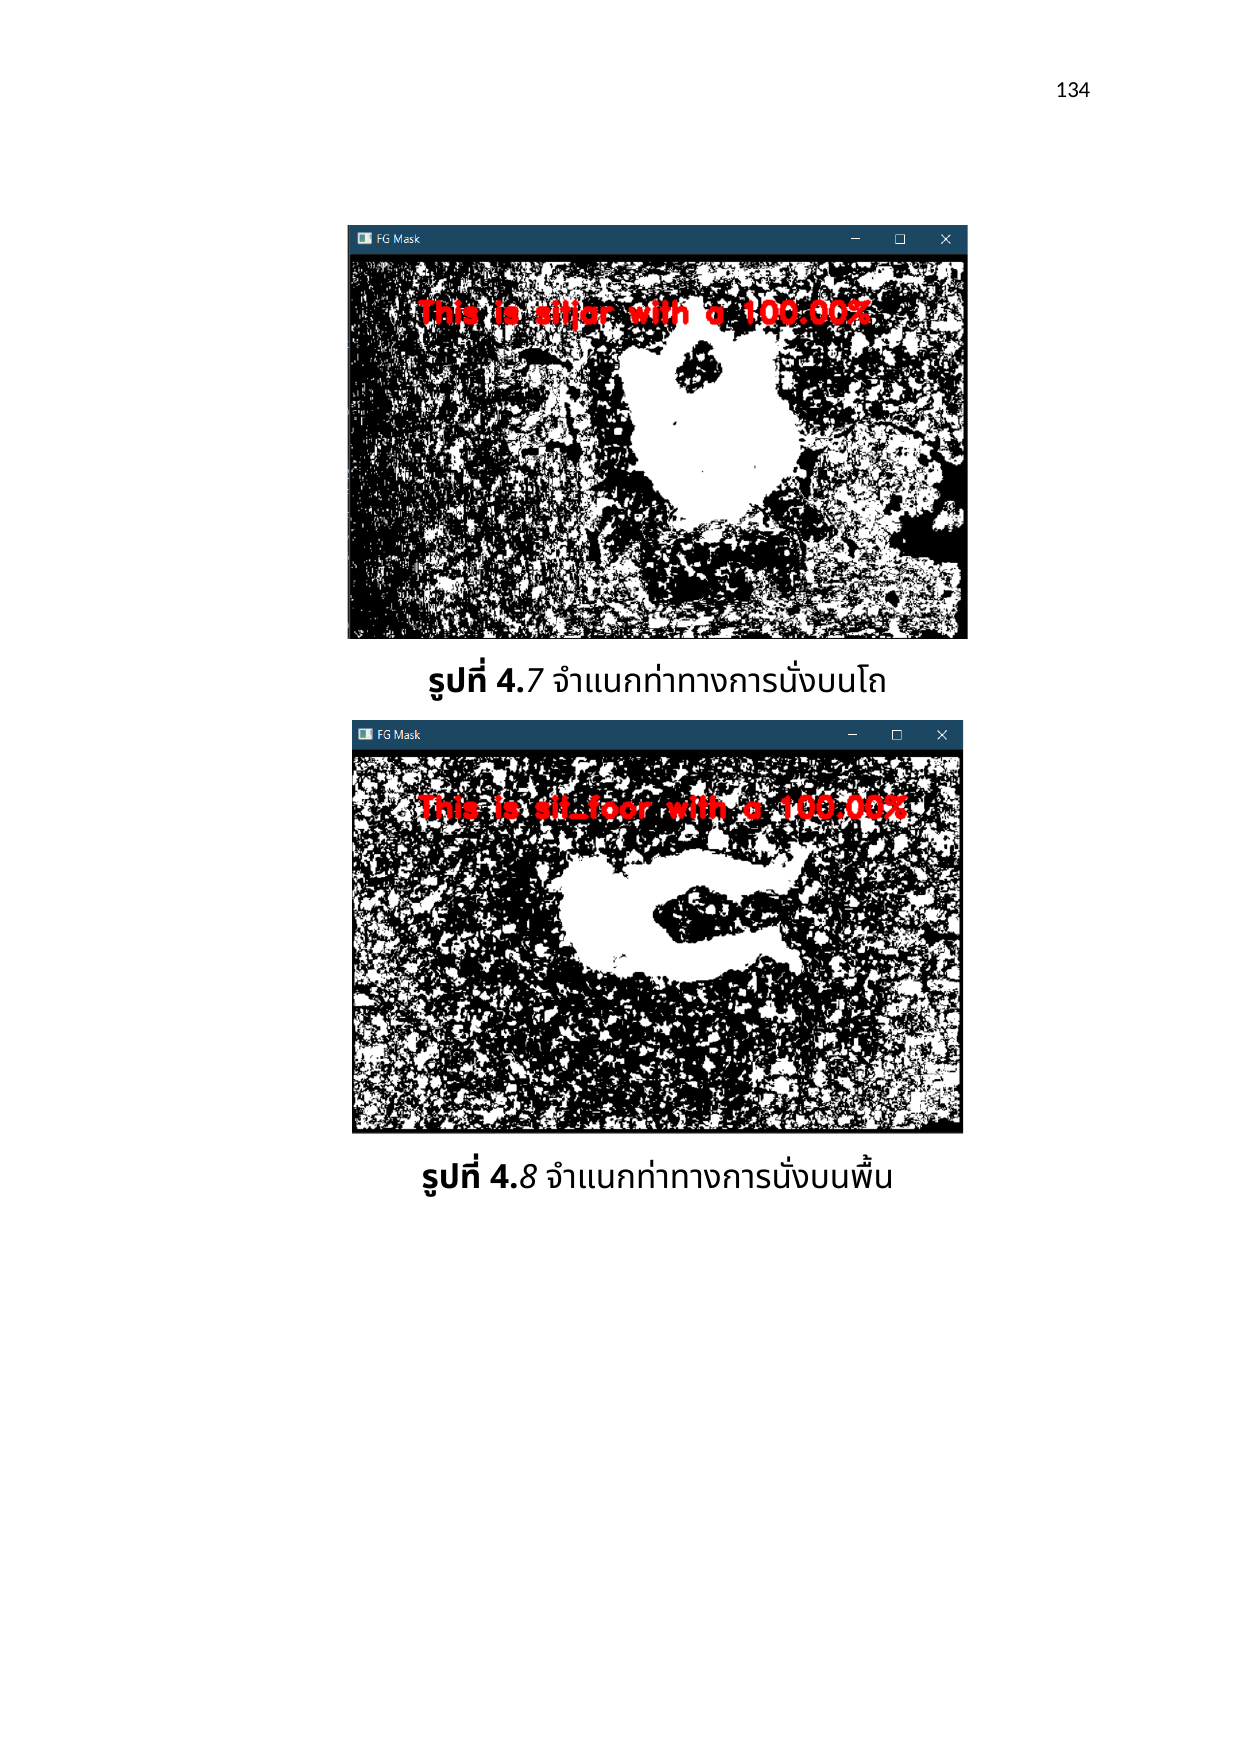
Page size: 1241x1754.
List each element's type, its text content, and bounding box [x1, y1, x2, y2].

text รูปที่ 4.7 จำแนกท่าทางการนั่งบนโถ [225, 657, 1090, 708]
picture [352, 720, 964, 1134]
text รูปที่ 4.8 จำแนกท่าทางการนั่งบนพื้น [225, 1153, 1090, 1203]
picture [347, 225, 968, 639]
